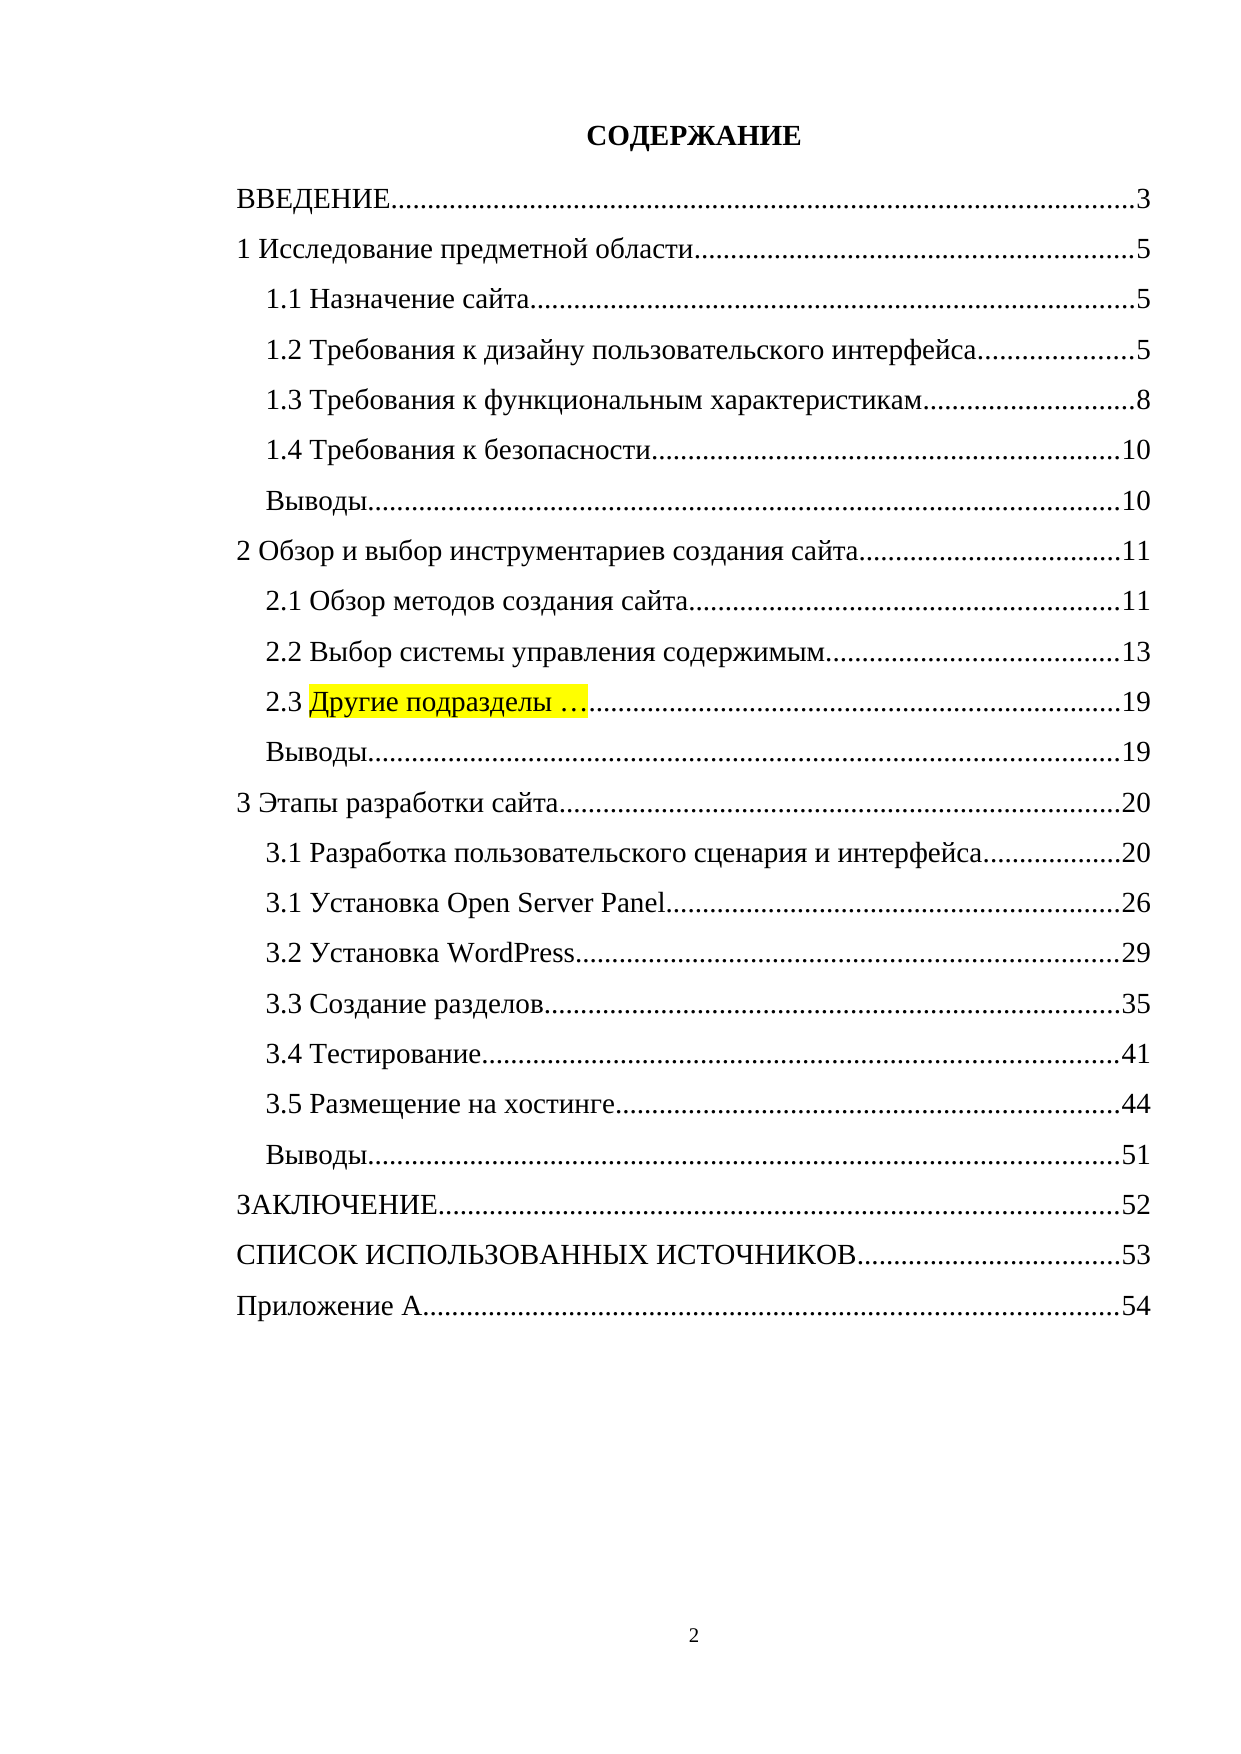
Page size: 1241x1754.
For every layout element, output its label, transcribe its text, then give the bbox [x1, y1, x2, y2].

text ЗАКЛЮЧЕНИЕ 52 [162, 1187, 1152, 1221]
text 2.3 Другие подразделы … 19 [192, 684, 309, 718]
text 2.3 Другие подразделы … 19 [588, 684, 1152, 718]
text 3.2 Установка WordPress 29 [192, 936, 1152, 969]
text Выводы 51 [192, 1137, 1152, 1170]
text Приложение А 54 [162, 1288, 1152, 1321]
text 3.5 Размещение на хостинге 44 [192, 1087, 1152, 1120]
text 2.2 Выбор системы управления содержимым 13 [192, 634, 1152, 667]
text Выводы 10 [192, 483, 1152, 516]
text 1.2 Требования к дизайну пользовательского интерфейса 5 [192, 332, 1152, 365]
text 2 Обзор и выбор инструментариев создания сайта 11 [162, 533, 1152, 567]
text 3 Этапы разработки сайта 20 [162, 785, 1152, 818]
text 2.1 Обзор методов создания сайта 11 [192, 583, 1152, 617]
text СОДЕРЖАНИЕ [162, 118, 1152, 152]
text 1.4 Требования к безопасности 10 [192, 432, 1152, 466]
text 1.3 Требования к функциональным характеристикам 8 [192, 382, 1152, 416]
text ВВЕДЕНИЕ 3 [162, 181, 1152, 214]
text Выводы 19 [192, 734, 1152, 768]
text 3.3 Создание разделов 35 [192, 986, 1152, 1019]
text 1.1 Назначение сайта 5 [192, 282, 1152, 315]
text 3.1 Установка Open Server Panel 26 [192, 885, 1152, 919]
text СПИСОК ИСПОЛЬЗОВАННЫХ ИСТОЧНИКОВ 53 [162, 1237, 1152, 1271]
text 3.1 Разработка пользовательского сценария и интерфейса 20 [192, 835, 1152, 868]
text 3.4 Тестирование 41 [192, 1036, 1152, 1070]
text 1 Исследование предметной области 5 [162, 231, 1152, 265]
